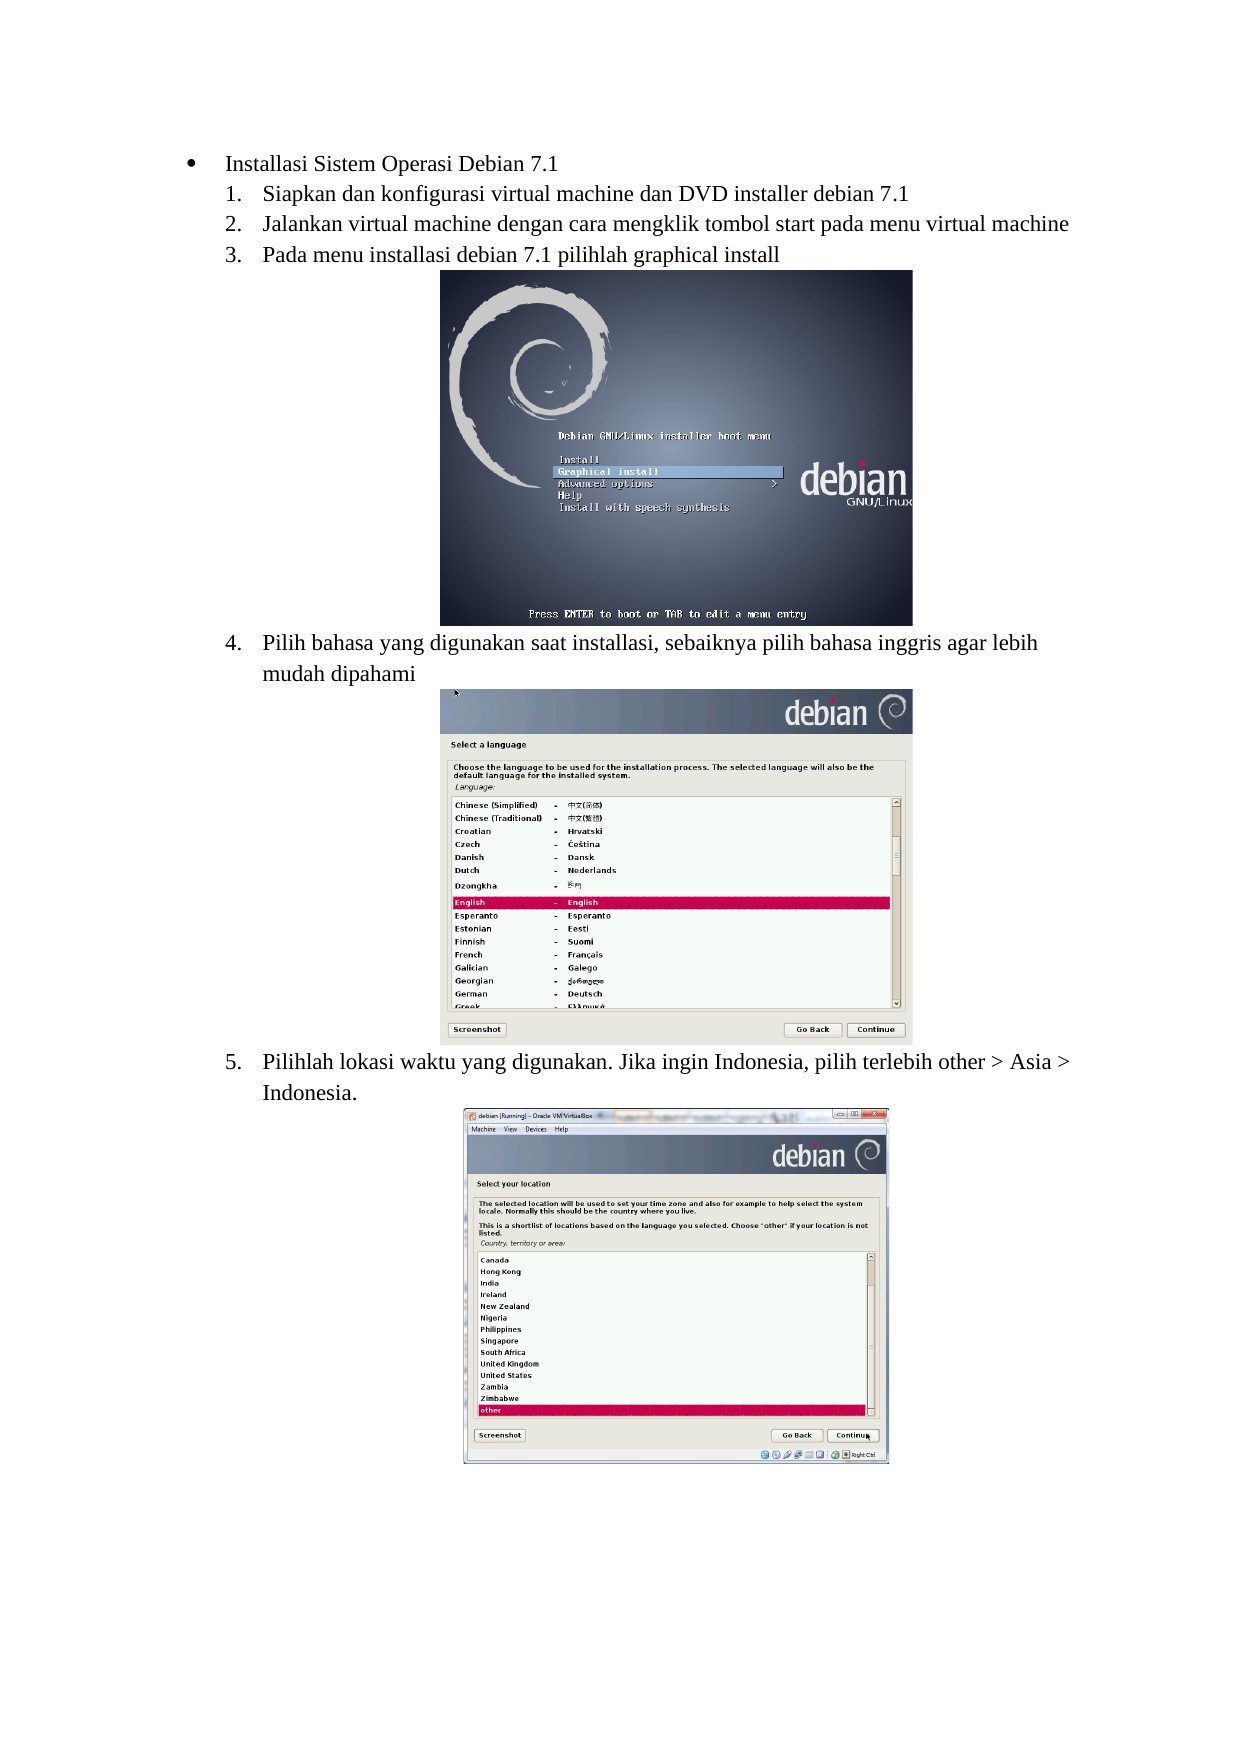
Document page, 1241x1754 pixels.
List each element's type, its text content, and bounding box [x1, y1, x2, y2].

list Jalankan virtual machine dengan cara mengklik tombol start pada menu virtual machine [225, 210, 1090, 237]
list Installasi Sistem Operasi Debian 7.1 [187, 150, 1090, 176]
list Pada menu installasi debian 7.1 pilihlah graphical install [225, 241, 1090, 267]
picture [440, 270, 913, 626]
picture [440, 689, 913, 1045]
list Pilih bahasa yang digunakan saat installasi, sebaiknya pilih bahasa inggris agar lebih mudah dipahami [225, 629, 1090, 686]
list Pilihlah lokasi waktu yang digunakan. Jika ingin Indonesia, pilih terlebih other > Asia > Indonesia. [225, 1048, 1090, 1105]
list Siapkan dan konfigurasi virtual machine dan DVD installer debian 7.1 [225, 180, 1090, 207]
picture [463, 1108, 890, 1464]
